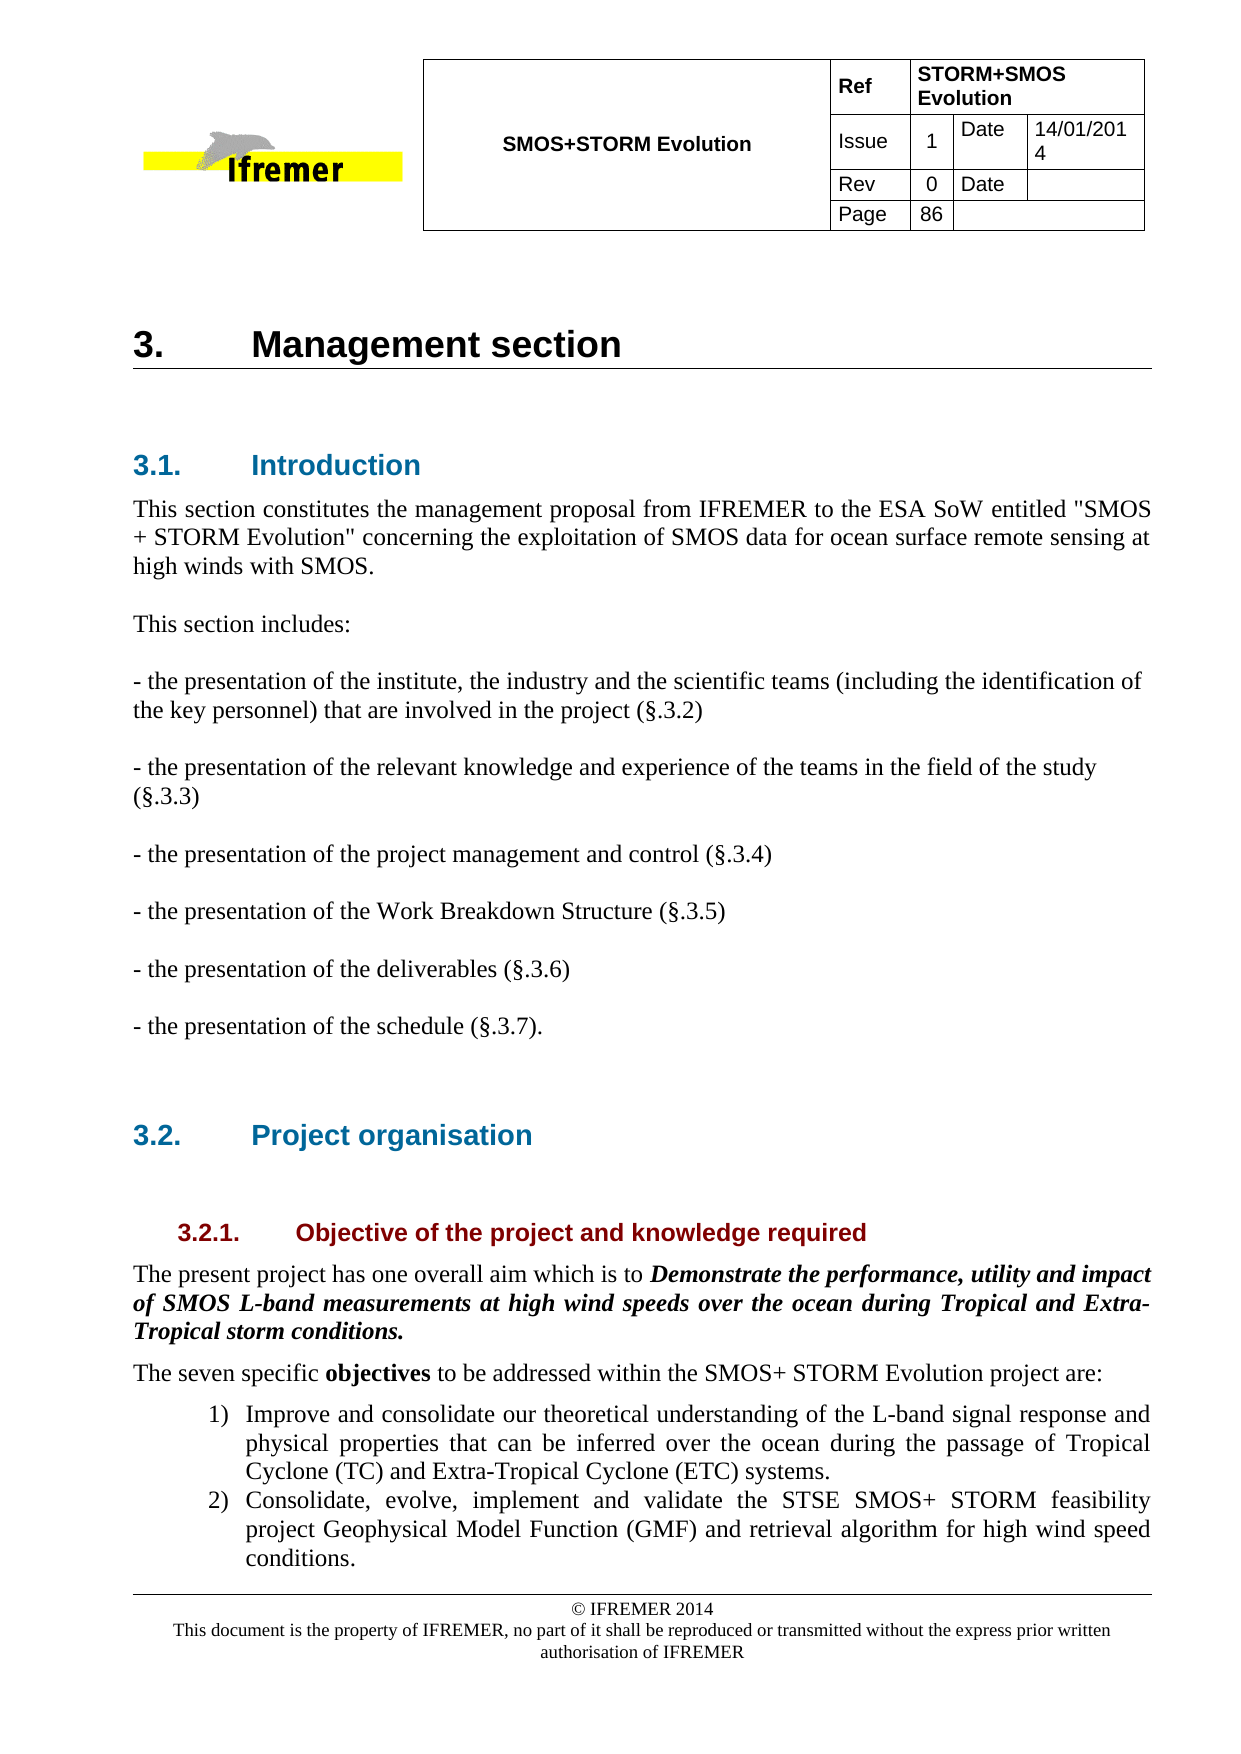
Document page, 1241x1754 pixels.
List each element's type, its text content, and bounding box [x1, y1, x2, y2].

picture [132, 90, 416, 199]
text This section includes: [133, 609, 1152, 637]
text - the presentation of the Work Breakdown Structure (§.3.5) [133, 896, 1152, 925]
text The present project has one overall aim which is to Demonstrate the performance, utility and impact of SMOS L-band measurements at high wind speeds over the ocean during Tropical and Extra-Tropical storm conditions. [133, 1259, 1152, 1345]
text - the presentation of the schedule (§.3.7). [133, 1011, 1152, 1040]
text (§.3.3) [133, 781, 1152, 810]
text The seven specific objectives to be addressed within the SMOS+ STORM Evolution project are: [133, 1358, 1152, 1386]
subtitle Objective of the project and knowledge required [177, 1218, 1152, 1246]
subtitle Management section [133, 323, 1152, 368]
text - the presentation of the institute, the industry and the scientific teams (including the identification of the key personnel) that are involved in the project (§.3.2) [133, 666, 1152, 724]
text This section constitutes the management proposal from IFREMER to the ESA SoW entitled "SMOS + STORM Evolution" concerning the exploitation of SMOS data for ocean surface remote sensing at high winds with SMOS. [133, 494, 1152, 580]
subtitle Project organisation [133, 1118, 1152, 1151]
text - the presentation of the relevant knowledge and experience of the teams in the field of the study [133, 752, 1152, 781]
subtitle Introduction [133, 448, 1152, 481]
text - the presentation of the deliverables (§.3.6) [133, 954, 1152, 982]
text - the presentation of the project management and control (§.3.4) [133, 839, 1152, 867]
list Improve and consolidate our theoretical understanding of the L-band signal response and physical properties that can be inferred over the ocean during the passage of Tropical Cyclone (TC) and Extra-Tropical Cyclone (ETC) systems. [208, 1399, 1152, 1485]
list Consolidate, evolve, implement and validate the STSE SMOS+ STORM feasibility project Geophysical Model Function (GMF) and retrieval algorithm for high wind speed conditions. [208, 1485, 1152, 1571]
